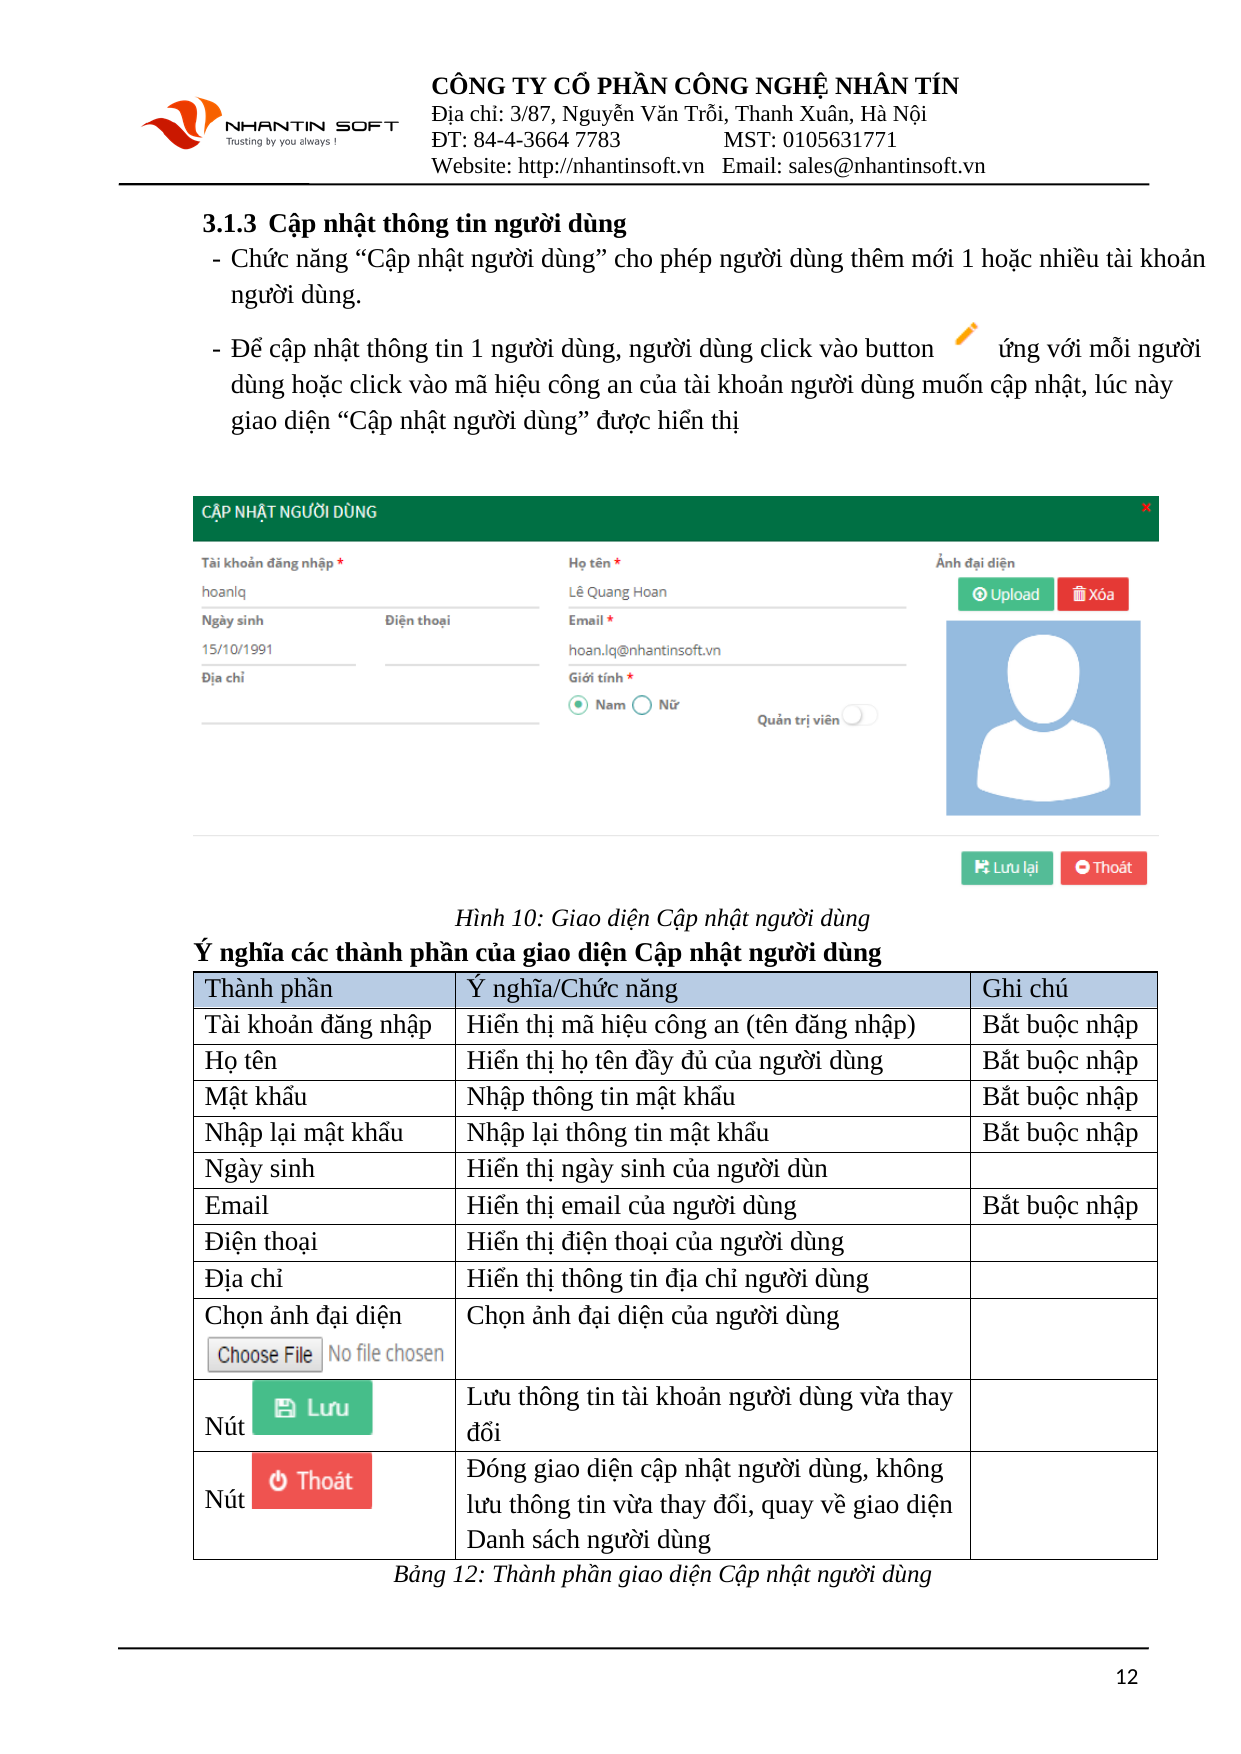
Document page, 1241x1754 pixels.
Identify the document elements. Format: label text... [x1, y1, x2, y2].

list Chức năng “Cập nhật người dùng” cho phép người dùng thêm mới 1 hoặc nhiều tài khoản người dùng. [212, 242, 1209, 309]
table_cell Họ tên [194, 1045, 455, 1079]
table_cell Bắt buộc nhập [971, 1045, 1157, 1079]
table_cell Hiển thị email của người dùng [456, 1189, 970, 1224]
table_header Ghi chú [971, 973, 1157, 1007]
picture [204, 1334, 447, 1376]
table_cell Bắt buộc nhập [971, 1117, 1157, 1152]
picture [129, 70, 409, 176]
table_cell Đóng giao diện cập nhật người dùng, không lưu thông tin vừa thay đổi, quay về giao diện Danh sách người dùng [456, 1452, 970, 1558]
table_cell Hiển thị ngày sinh của người dùn [456, 1153, 970, 1188]
table_cell Ngày sinh [194, 1153, 455, 1188]
table_cell Bắt buộc nhập [971, 1009, 1157, 1043]
table_cell Bắt buộc nhập [971, 1189, 1157, 1224]
table_cell Hiển thị thông tin địa chỉ người dùng [456, 1262, 970, 1298]
table_cell [971, 1153, 1157, 1188]
text Bảng 12: Thành phần giao diện Cập nhật người dùng [118, 1559, 1209, 1588]
table_cell [971, 1262, 1157, 1298]
table_cell Mật khẩu [194, 1081, 455, 1116]
table_cell Địa chỉ [194, 1262, 455, 1298]
table_cell Nhập thông tin mật khẩu [456, 1081, 970, 1116]
picture [941, 313, 992, 358]
table_header Ý nghĩa/Chức năng [456, 973, 970, 1007]
table_cell Nhập lại thông tin mật khẩu [456, 1117, 970, 1152]
table_cell Bắt buộc nhập [971, 1081, 1157, 1116]
table_cell Điện thoại [194, 1225, 455, 1261]
list Để cập nhật thông tin 1 người dùng, người dùng click vào button ứng với mỗi người dùng hoặc click vào mã hiệu công an của tài khoản người dùng muốn cập nhật, lúc này giao diện “Cập nhật người dùng” được hiển thị [212, 314, 1209, 435]
table_cell Tài khoản đăng nhập [194, 1009, 455, 1043]
table_header Thành phần [194, 973, 455, 1007]
picture [251, 1452, 373, 1509]
table_cell Lưu thông tin tài khoản người dùng vừa thay đổi [456, 1380, 970, 1451]
table_cell Hiển thị họ tên đầy đủ của người dùng [456, 1045, 970, 1079]
table_cell Chọn ảnh đại diện [194, 1299, 455, 1379]
table_cell [971, 1299, 1157, 1379]
table_cell Chọn ảnh đại diện của người dùng [456, 1299, 970, 1379]
table_cell [971, 1225, 1157, 1261]
picture [193, 496, 1159, 899]
subtitle Ý nghĩa các thành phần của giao diện Cập nhật người dùng [118, 936, 1209, 967]
table_cell Nhập lại mật khẩu [194, 1117, 455, 1152]
table_cell Hiển thị điện thoại của người dùng [456, 1225, 970, 1261]
subtitle Cập nhật thông tin người dùng [202, 207, 1209, 238]
table_cell Nút [194, 1380, 455, 1451]
table_cell [971, 1380, 1157, 1451]
table_cell Email [194, 1189, 455, 1224]
table_cell [971, 1452, 1157, 1558]
picture [251, 1380, 376, 1435]
table_cell Nút [194, 1452, 455, 1558]
table_cell Hiển thị mã hiệu công an (tên đăng nhập) [456, 1009, 970, 1043]
